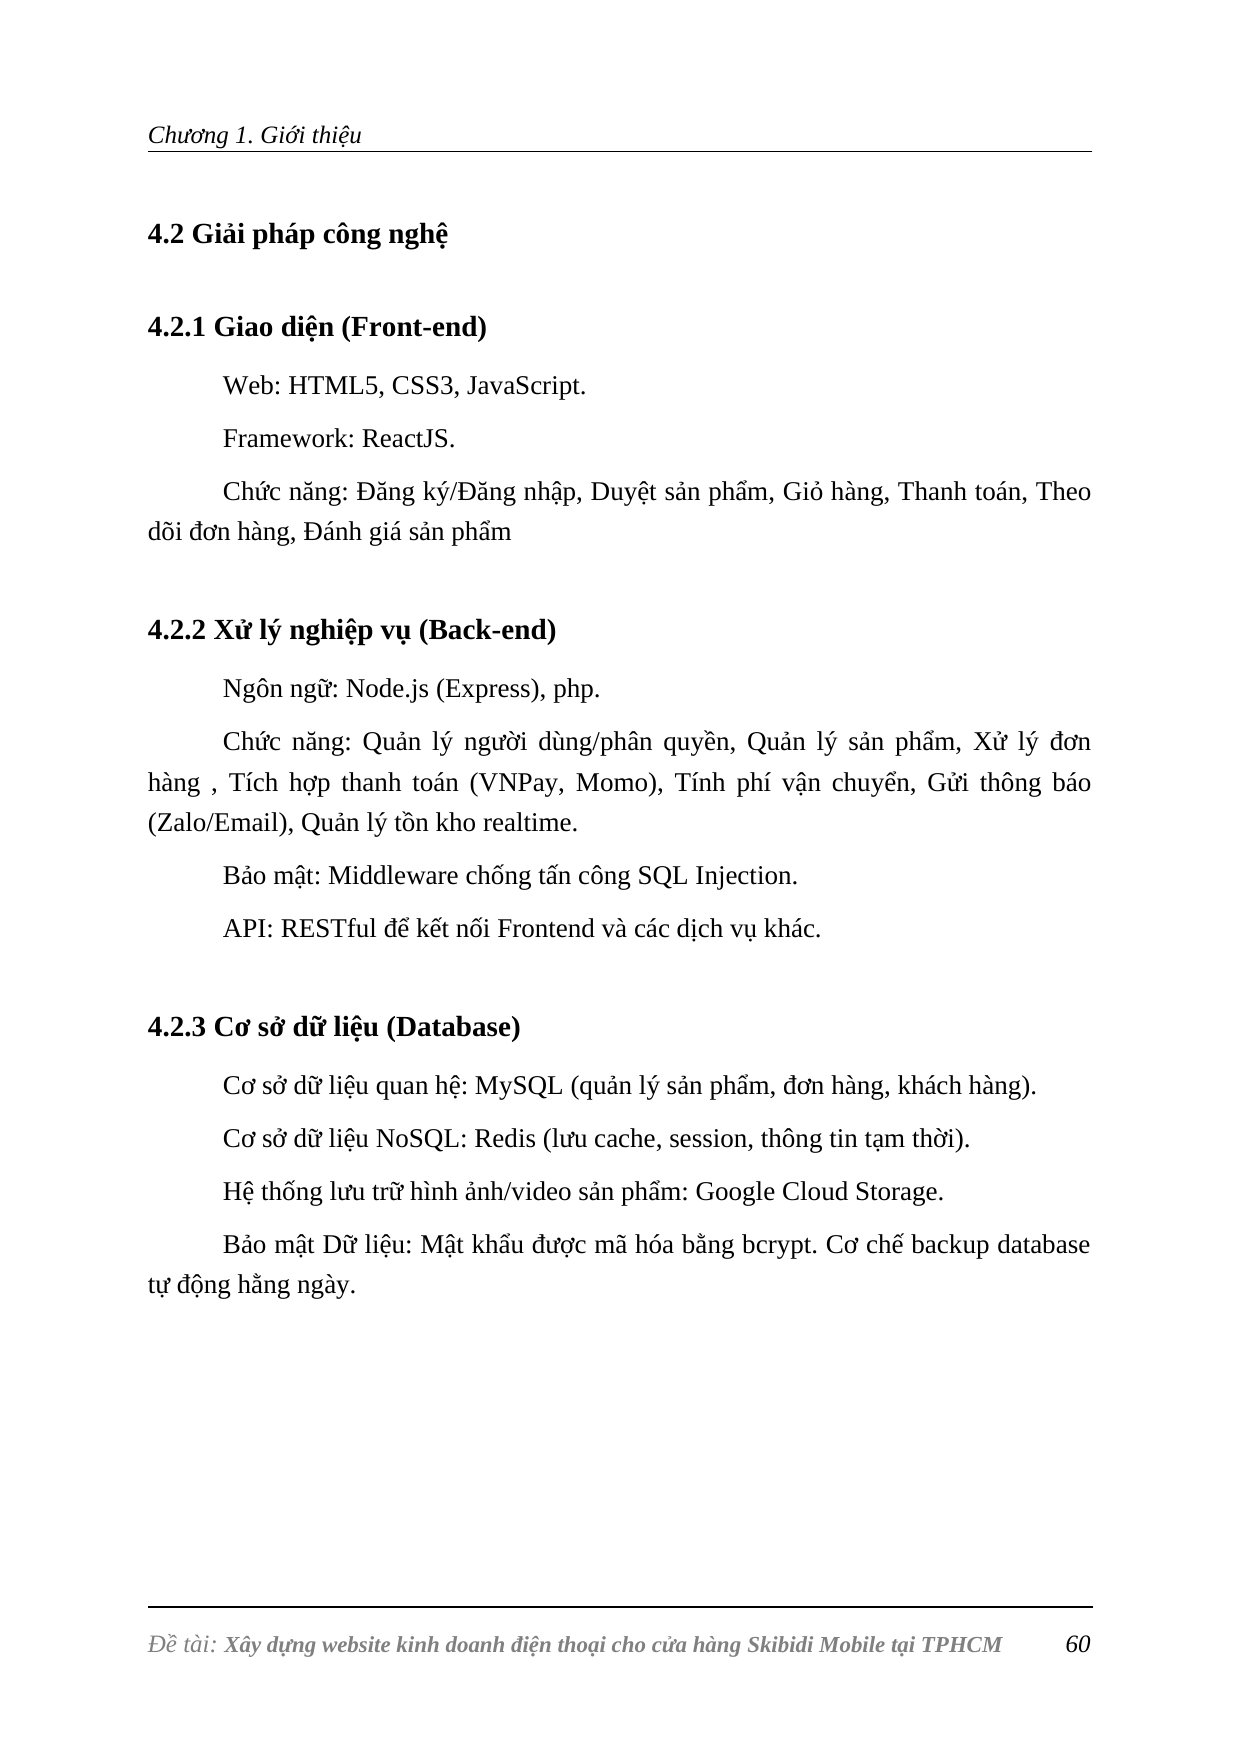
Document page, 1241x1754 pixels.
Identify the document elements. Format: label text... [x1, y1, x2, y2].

text Ngôn ngữ: Node.js (Express), php. [148, 673, 1092, 704]
text Web: HTML5, CSS3, JavaScript. [148, 369, 1092, 400]
text API: RESTful để kết nối Frontend và các dịch vụ khác. [148, 912, 1092, 943]
text Bảo mật: Middleware chống tấn công SQL Injection. [148, 859, 1092, 890]
text Cơ sở dữ liệu NoSQL: Redis (lưu cache, session, thông tin tạm thời). [148, 1122, 1092, 1153]
subtitle Giải pháp công nghệ [148, 207, 1092, 253]
subtitle Xử lý nghiệp vụ (Back-end) [148, 606, 1092, 648]
text Chức năng: Quản lý người dùng/phân quyền, Quản lý sản phẩm, Xử lý đơn hàng , Tích hợp thanh toán (VNPay, Momo), Tính phí vận chuyển, Gửi thông báo (Zalo/Email), Quản lý tồn kho realtime. [148, 726, 1092, 837]
text Bảo mật Dữ liệu: Mật khẩu được mã hóa bằng bcrypt. Cơ chế backup database tự động hằng ngày. [148, 1228, 1092, 1299]
subtitle Giao diện (Front-end) [148, 303, 1092, 344]
subtitle Cơ sở dữ liệu (Database) [148, 1003, 1092, 1044]
text Cơ sở dữ liệu quan hệ: MySQL (quản lý sản phẩm, đơn hàng, khách hàng). [148, 1069, 1092, 1100]
text Framework: ReactJS. [148, 422, 1092, 453]
text Hệ thống lưu trữ hình ảnh/video sản phẩm: Google Cloud Storage. [148, 1175, 1092, 1206]
text Chức năng: Đăng ký/Đăng nhập, Duyệt sản phẩm, Giỏ hàng, Thanh toán, Theo dõi đơn hàng, Đánh giá sản phẩm [148, 475, 1092, 547]
